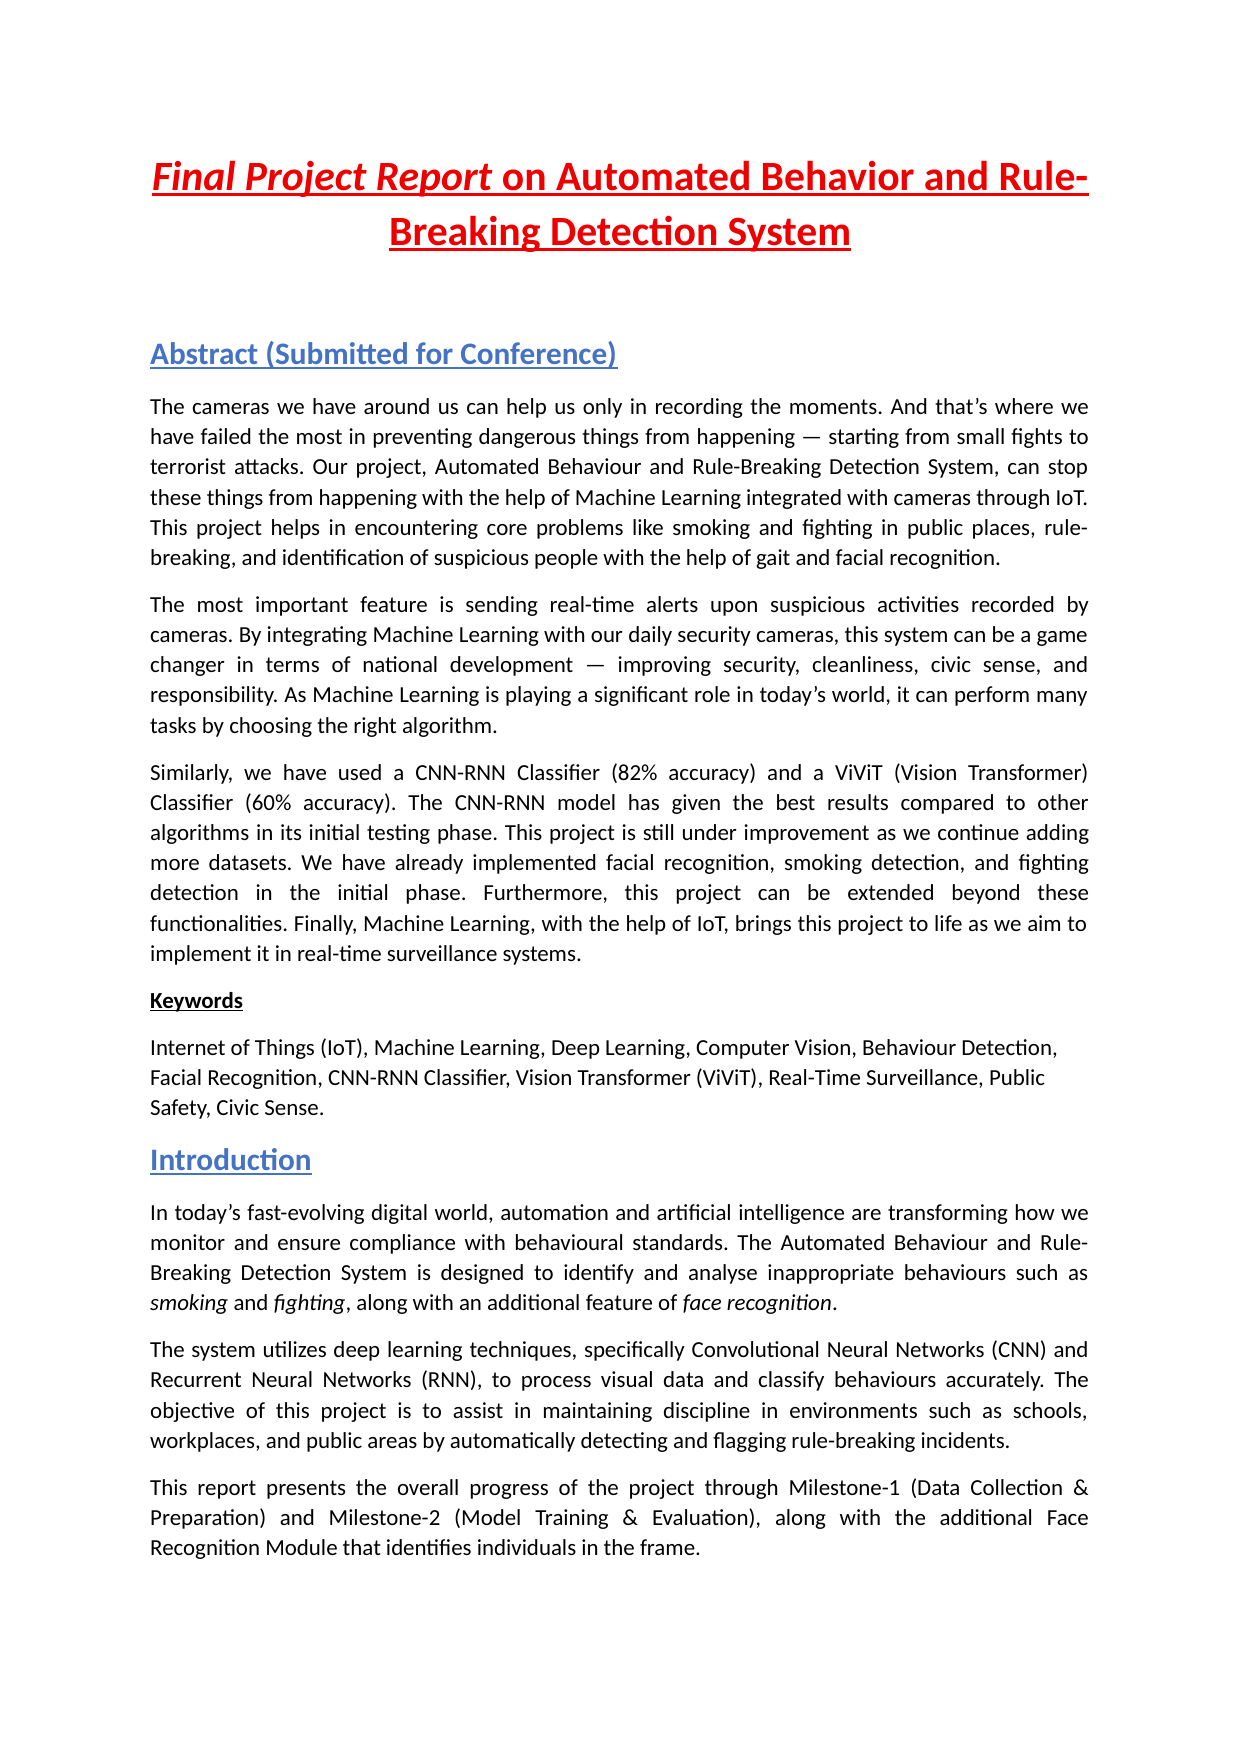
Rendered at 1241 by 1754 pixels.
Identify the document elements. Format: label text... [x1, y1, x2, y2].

text Final Project Report on Automated Behavior and Rule-Breaking Detection System [150, 150, 1090, 256]
text Similarly, we have used a CNN-RNN Classifier (82% accuracy) and a ViViT (Vision Transformer) Classifier (60% accuracy). The CNN-RNN model has given the best results compared to other algorithms in its initial testing phase. This project is still under improvement as we continue adding more datasets. We have already implemented facial recognition, smoking detection, and fighting detection in the initial phase. Furthermore, this project can be extended beyond these functionalities. Finally, Machine Learning, with the help of IoT, brings this project to life as we aim to implement it in real-time surveillance systems. [150, 758, 1090, 967]
text The system utilizes deep learning techniques, specifically Convolutional Neural Networks (CNN) and Recurrent Neural Networks (RNN), to process visual data and classify behaviours accurately. The objective of this project is to assist in maintaining discipline in environments such as schools, workplaces, and public areas by automatically detecting and flagging rule-breaking incidents. [150, 1335, 1090, 1454]
text Keywords [150, 986, 1090, 1014]
text In today’s fast-evolving digital world, automation and artificial intelligence are transforming how we monitor and ensure compliance with behavioural standards. The Automated Behaviour and Rule-Breaking Detection System is designed to identify and analyse inappropriate behaviours such as smoking and fighting, along with an additional feature of face recognition. [150, 1198, 1090, 1316]
text This report presents the overall progress of the project through Milestone-1 (Data Collection & Preparation) and Milestone-2 (Model Training & Evaluation), along with the additional Face Recognition Module that identifies individuals in the frame. [150, 1473, 1090, 1561]
text Abstract (Submitted for Conference) [150, 334, 1090, 372]
text The cameras we have around us can help us only in recording the moments. And that’s where we have failed the most in preventing dangerous things from happening — starting from small fights to terrorist attacks. Our project, Automated Behaviour and Rule-Breaking Detection System, can stop these things from happening with the help of Machine Learning integrated with cameras through IoT. This project helps in encountering core problems like smoking and fighting in public places, rule-breaking, and identification of suspicious people with the help of gait and facial recognition. [150, 392, 1090, 571]
text Internet of Things (IoT), Machine Learning, Deep Learning, Computer Vision, Behaviour Detection, Facial Recognition, CNN-RNN Classifier, Vision Transformer (ViViT), Real-Time Surveillance, Public Safety, Civic Sense. [150, 1033, 1090, 1121]
text Introduction [150, 1140, 1090, 1178]
text The most important feature is sending real-time alerts upon suspicious activities recorded by cameras. By integrating Machine Learning with our daily security cameras, this system can be a game changer in terms of national development — improving security, cleanliness, civic sense, and responsibility. As Machine Learning is playing a significant role in today’s world, it can perform many tasks by choosing the right algorithm. [150, 590, 1090, 739]
